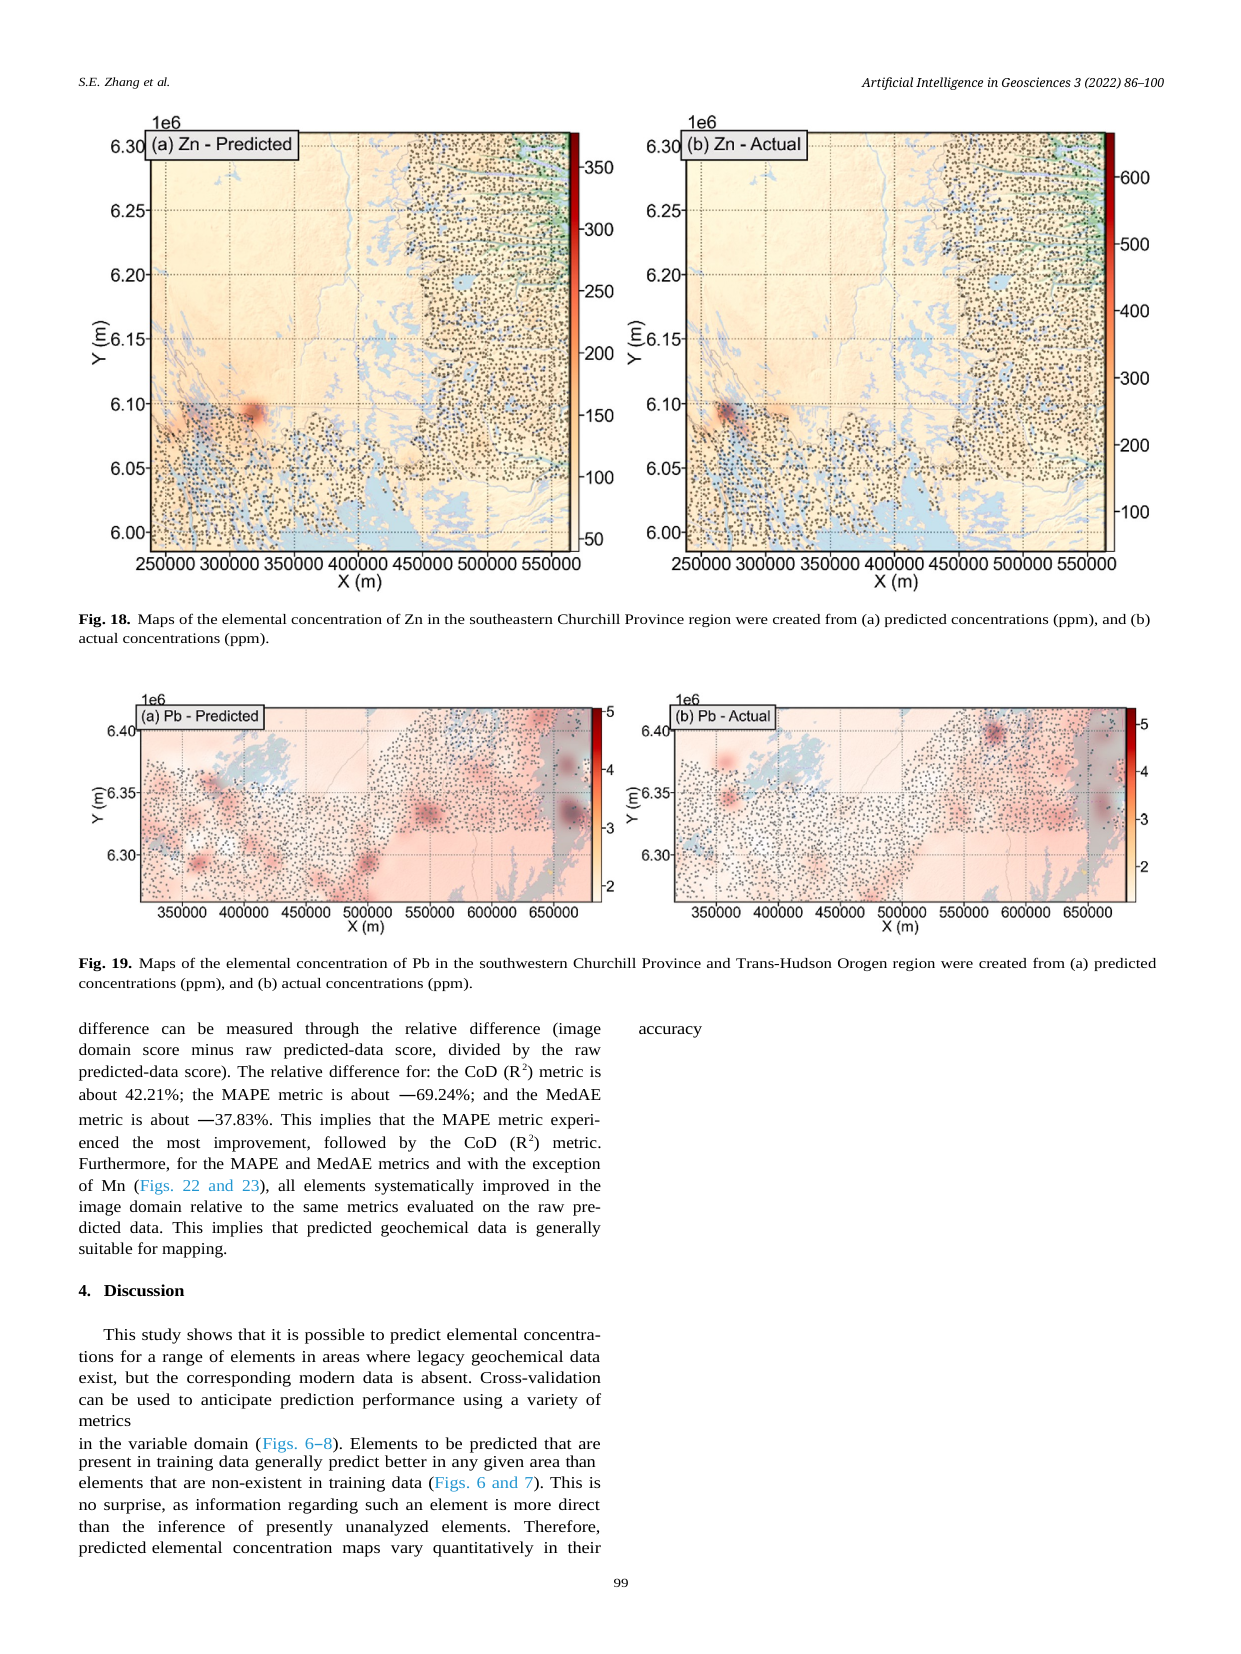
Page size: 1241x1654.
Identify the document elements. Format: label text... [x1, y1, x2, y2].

text difference can be measured through the relative difference (image domain score minus raw predicted-data score, divided by the raw predicted-data score). The relative difference for: the CoD (R2) metric is about 42.21%; the MAPE metric is about —69.24%; and the MedAE metric is about —37.83%. This implies that the MAPE metric experi- enced the most improvement, followed by the CoD (R2) metric. Furthermore, for the MAPE and MedAE metrics and with the exception of Mn (Figs. 22 and 23), all elements systematically improved in the image domain relative to the same metrics evaluated on the raw pre- dicted data. This implies that predicted geochemical data is generally suitable for mapping. [78, 1019, 601, 1258]
picture [90, 692, 1150, 937]
text This study shows that it is possible to predict elemental concentra- tions for a range of elements in areas where legacy geochemical data exist, but the corresponding modern data is absent. Cross-validation can be used to anticipate prediction performance using a variety of metrics [78, 1325, 601, 1430]
text Fig. 19. Maps of the elemental concentration of Pb in the southwestern Churchill Province and Trans-Hudson Orogen region were created from (a) predicted concentrations (ppm), and (b) actual concentrations (ppm). [78, 955, 1173, 991]
text in the variable domain (Figs. 6–8). Elements to be predicted that are present in training data generally predict better in any given area than [78, 1433, 601, 1471]
text Fig. 18. Maps of the elemental concentration of Zn in the southeastern Churchill Province region were created from (a) predicted concentrations (ppm), and (b) actual concentrations (ppm). [78, 611, 1173, 647]
text elements that are non-existent in training data (Figs. 6 and 7). This is no surprise, as information regarding such an element is more direct than the inference of presently unanalyzed elements. Therefore, predicted elemental concentration maps vary quantitatively in their accuracy [78, 1473, 601, 1557]
subtitle Discussion [78, 1281, 605, 1300]
picture [90, 114, 1151, 593]
